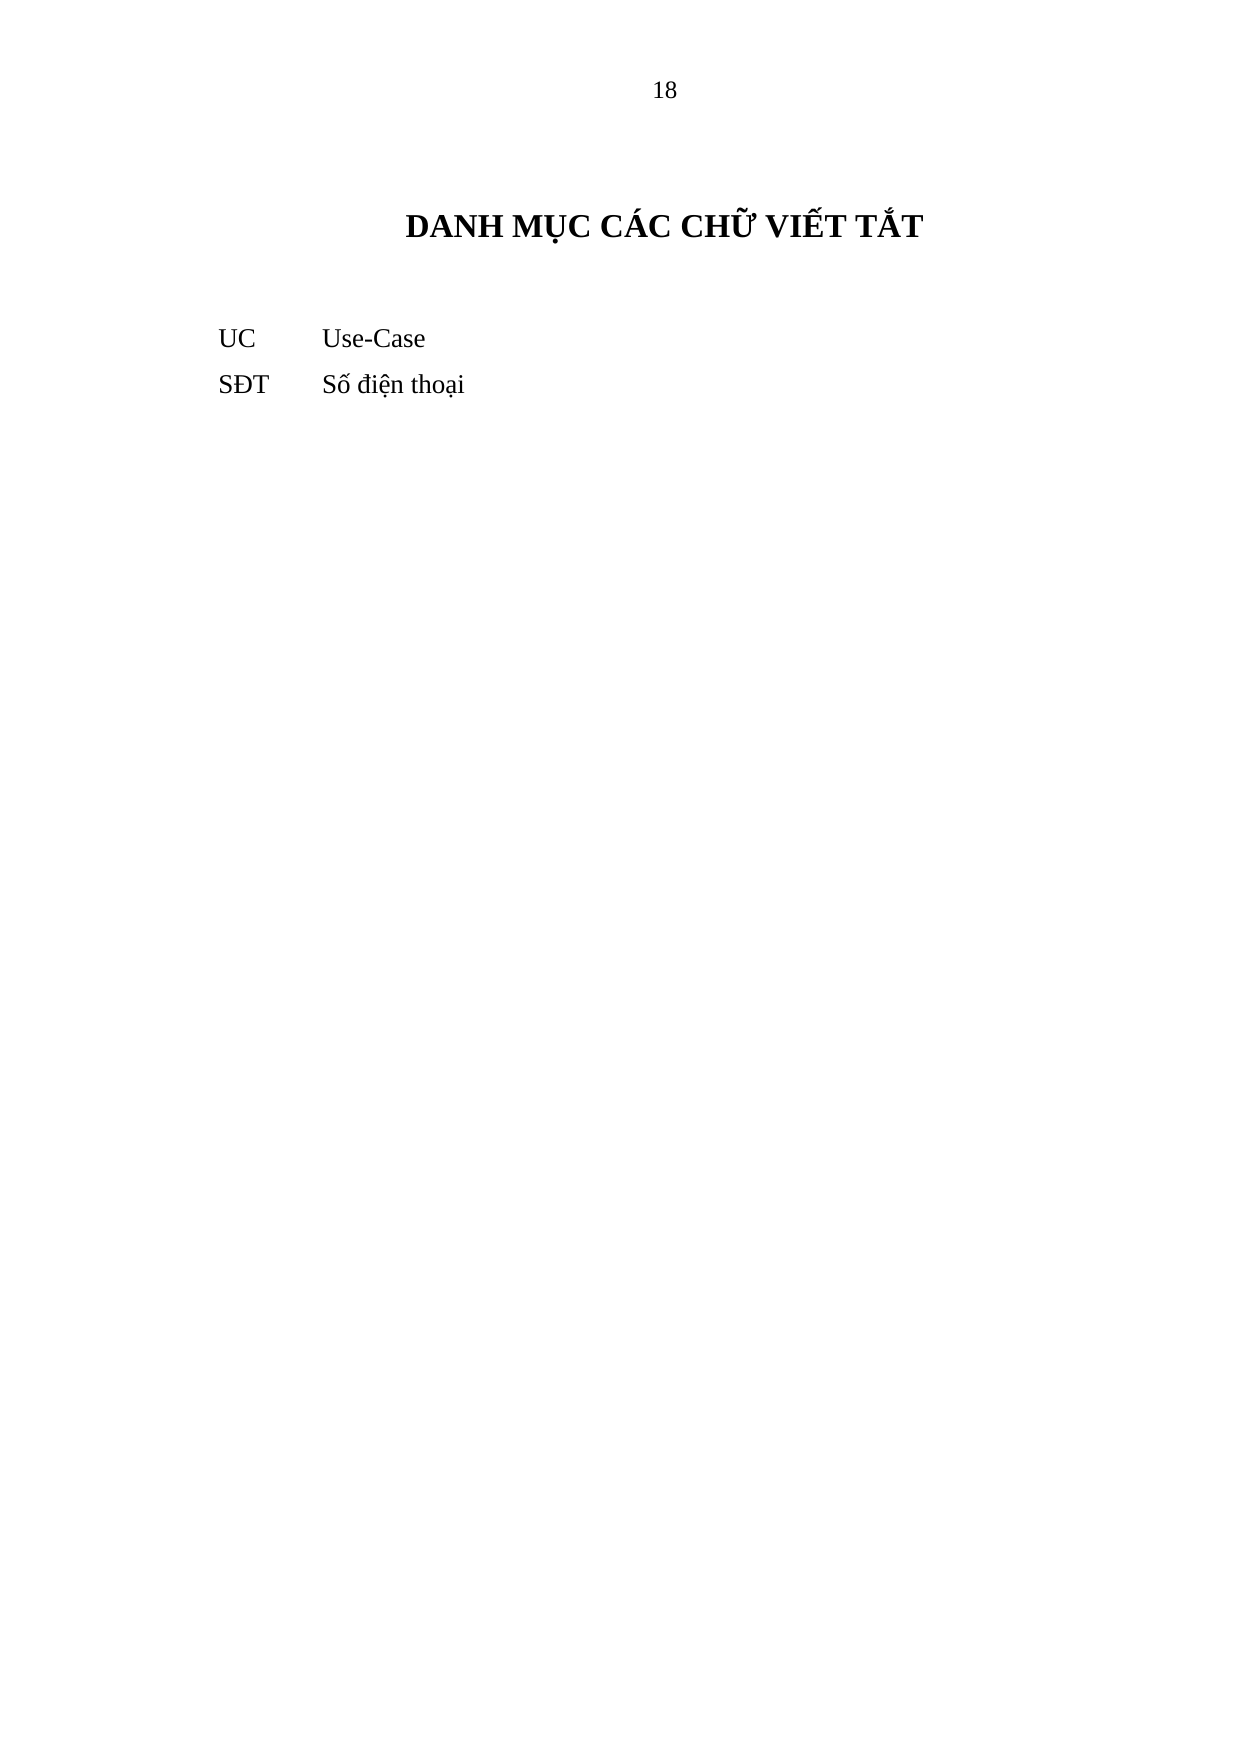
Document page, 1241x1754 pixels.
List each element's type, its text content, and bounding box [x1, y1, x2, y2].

text DANH MỤC CÁC CHỮ VIẾT TẮT [207, 207, 1122, 245]
table_header UC [207, 322, 311, 368]
table_cell Số điện thoại [311, 369, 916, 415]
table_cell SĐT [207, 369, 311, 415]
table_header Use-Case [311, 322, 916, 368]
